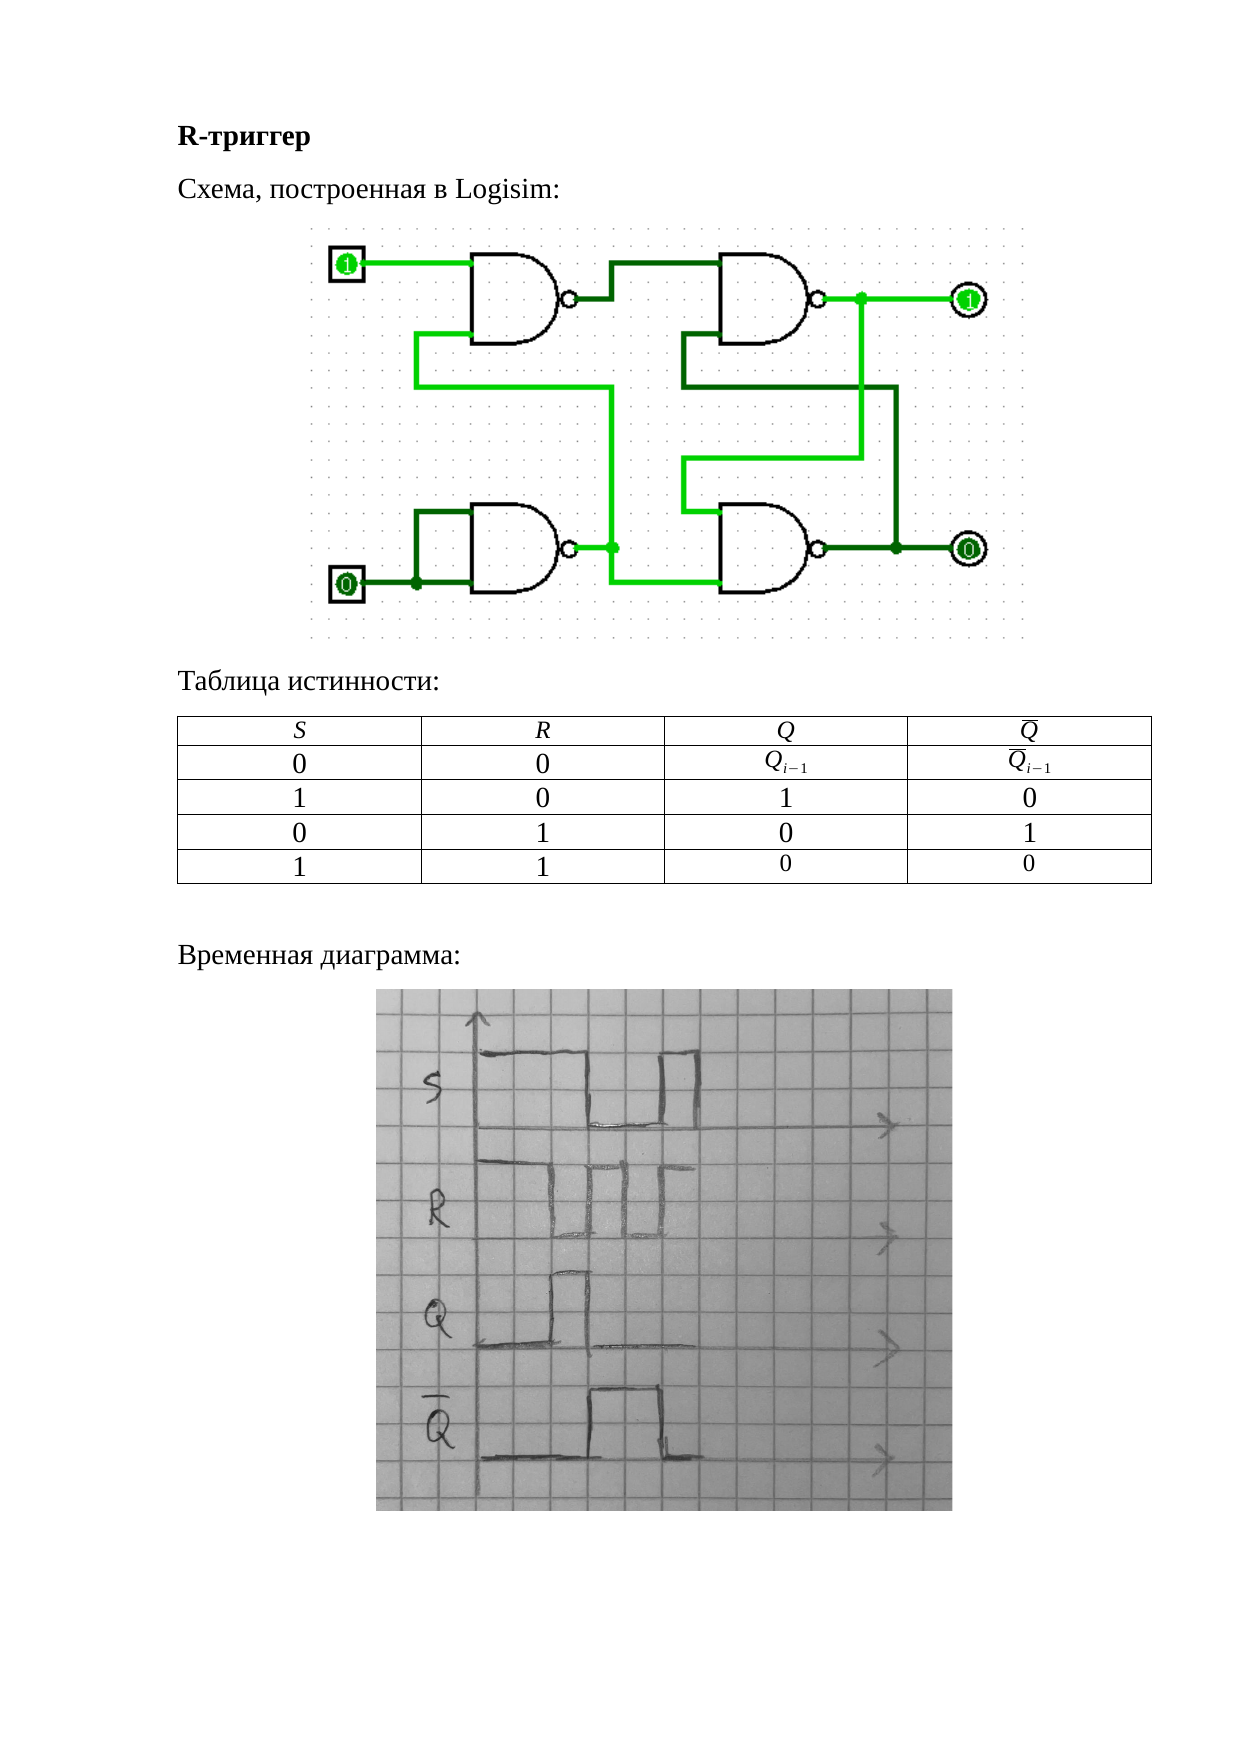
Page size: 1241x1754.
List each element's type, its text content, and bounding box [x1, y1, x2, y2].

picture [295, 223, 1034, 644]
table_cell [908, 850, 1151, 883]
text Таблица истинности: [177, 663, 1152, 696]
table_cell [908, 746, 1151, 779]
text Временная диаграмма: [177, 937, 1152, 970]
text R-триггер [177, 118, 1152, 152]
table_header [178, 717, 421, 745]
table_cell 0 [908, 780, 1151, 814]
table_cell [665, 746, 907, 779]
table_cell 0 [178, 815, 421, 848]
table_header [665, 717, 907, 745]
table_cell 1 [178, 780, 421, 814]
table_cell [665, 850, 907, 883]
table_cell 1 [178, 850, 421, 883]
table_cell 1 [908, 815, 1151, 848]
table_cell 0 [422, 780, 664, 814]
table_cell 0 [178, 746, 421, 779]
text Схема, построенная в Logisim: [177, 171, 1152, 204]
table_cell 0 [422, 746, 664, 779]
table_header [908, 717, 1151, 745]
table_cell 1 [665, 780, 907, 814]
table_header [422, 717, 664, 745]
table_cell 1 [422, 850, 664, 883]
table_cell 0 [665, 815, 907, 848]
table_cell 1 [422, 815, 664, 848]
